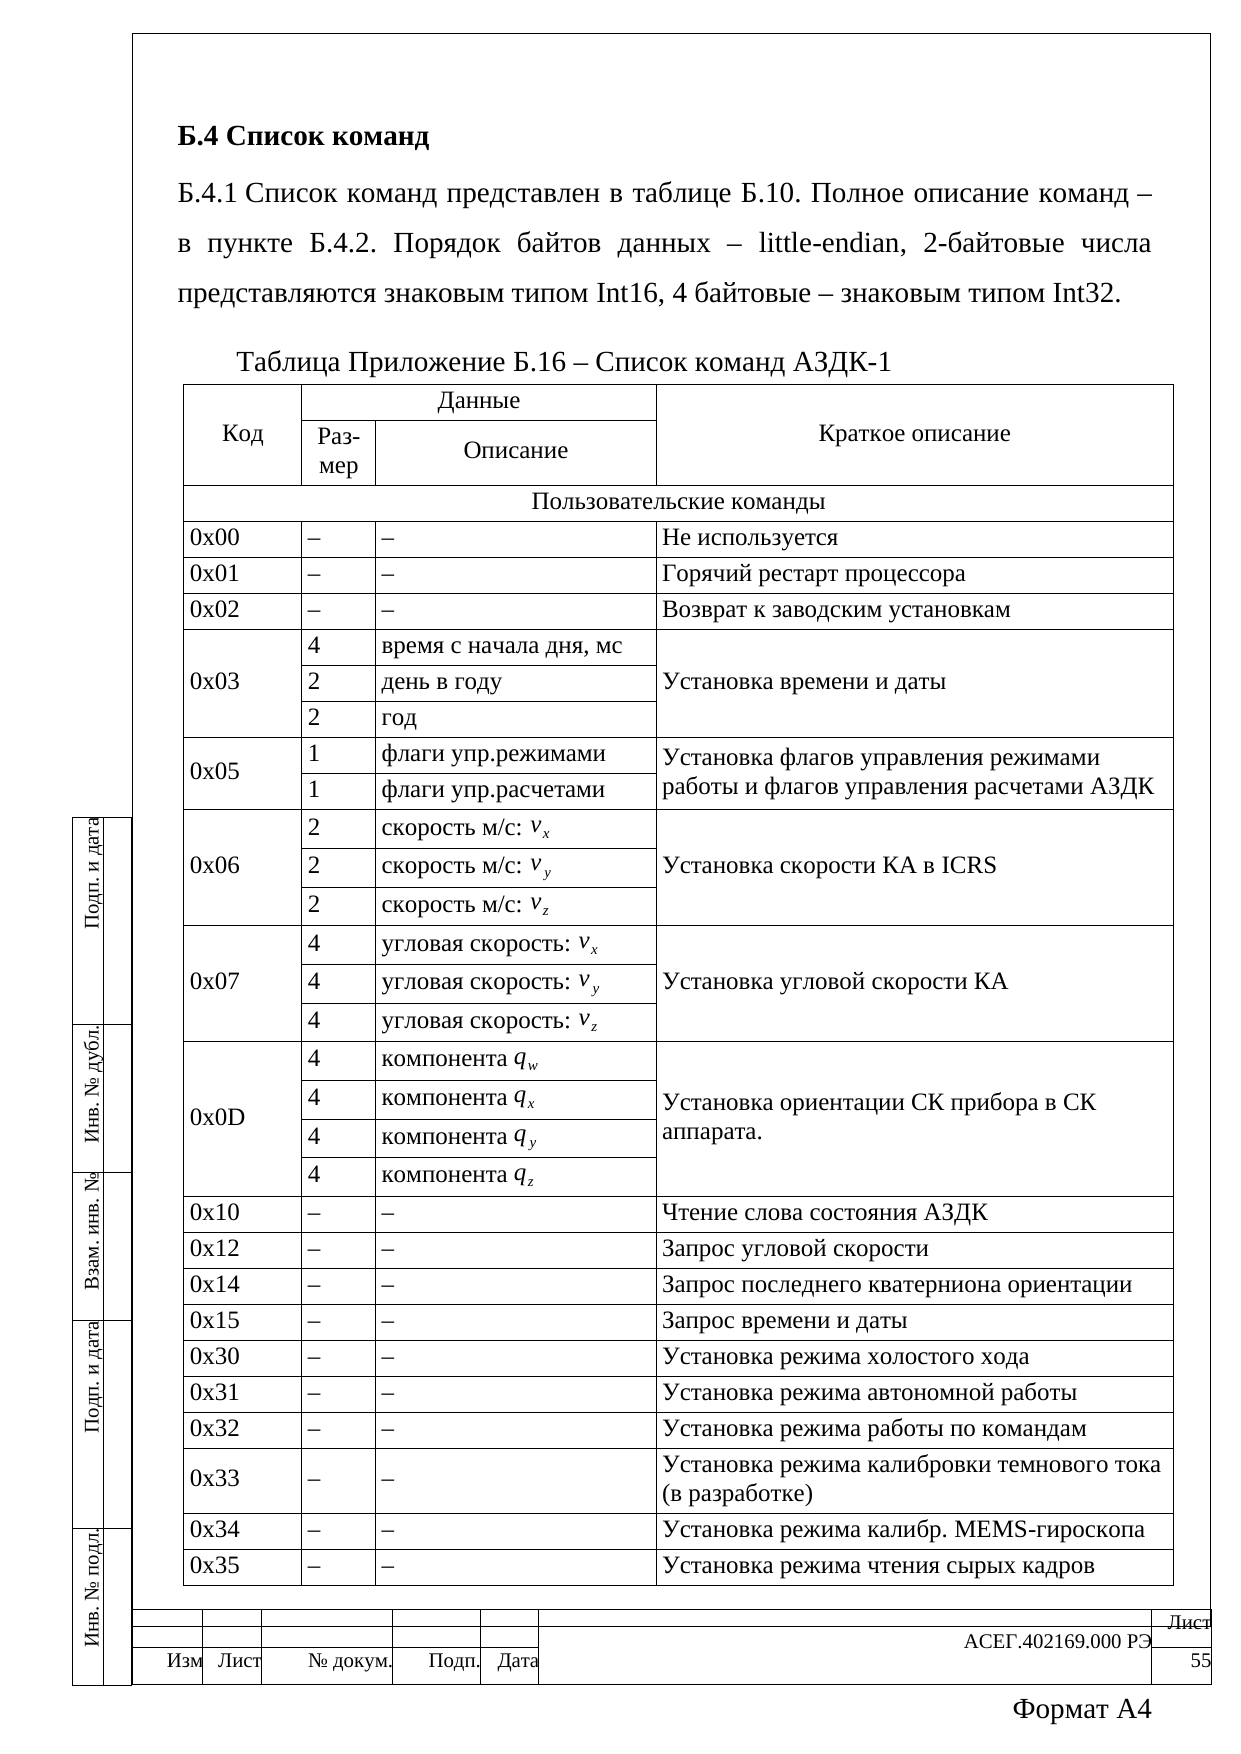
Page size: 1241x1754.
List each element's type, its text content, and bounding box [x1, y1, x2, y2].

table_cell Установка ориентации СК прибора в СК аппарата. [657, 1042, 1173, 1196]
table_cell 0x05 [184, 738, 301, 809]
table_cell 4 [302, 1042, 375, 1080]
table_cell время с начала дня, мс [376, 630, 656, 665]
table_cell Установка угловой скорости КА [657, 926, 1173, 1041]
table_cell – [302, 594, 375, 629]
text Список команд представлен в таблице Б.10. Полное описание команд – в пункте Б.4.2. Порядок байтов данных – little-endian, 2-байтовые числа представляются знаковым типом Int16, 4 байтовые – знаковым типом Int32. [177, 175, 1152, 309]
table_cell – [376, 1269, 656, 1304]
table_cell Чтение слова состояния АЗДК [657, 1197, 1173, 1232]
table_cell – [376, 1449, 656, 1513]
table_cell 4 [302, 1158, 375, 1196]
table_cell 4 [302, 926, 375, 964]
table_cell Возврат к заводским установкам [657, 594, 1173, 629]
table_cell 2 [302, 888, 375, 925]
table_cell 0x30 [184, 1341, 301, 1376]
table_cell – [302, 1341, 375, 1376]
table_cell 1 [302, 774, 375, 809]
table_cell 0x14 [184, 1269, 301, 1304]
table_header Данные [302, 385, 656, 420]
table_cell – [302, 1197, 375, 1232]
table_cell Описание [376, 421, 656, 485]
table_cell Не используется [657, 522, 1173, 557]
table_cell 2 [302, 810, 375, 848]
table_cell Раз-мер [302, 421, 375, 485]
table_cell – [376, 1413, 656, 1448]
table_cell флаги упр.режимами [376, 738, 656, 773]
table_cell – [302, 1449, 375, 1513]
table_cell скорость м/с: [376, 849, 656, 887]
table_cell 4 [302, 1120, 375, 1157]
table_cell – [302, 1305, 375, 1340]
table_cell – [376, 1305, 656, 1340]
table_cell – [302, 1377, 375, 1412]
table_cell Установка режима работы по командам [657, 1413, 1173, 1448]
table_cell – [302, 522, 375, 557]
table_cell Запрос последнего кватерниона ориентации [657, 1269, 1173, 1304]
table_cell 0x06 [184, 810, 301, 925]
table_cell компонента [376, 1081, 656, 1118]
table_cell 0x10 [184, 1197, 301, 1232]
table_cell Установка режима автономной работы [657, 1377, 1173, 1412]
table_cell 4 [302, 965, 375, 1003]
table_cell Установка скорости КА в ICRS [657, 810, 1173, 925]
table_cell 0x03 [184, 630, 301, 737]
table_cell скорость м/с: [376, 810, 656, 848]
table_header Краткое описание [657, 385, 1173, 485]
table_cell – [302, 1233, 375, 1268]
table_cell Установка флагов управления режимами работы и флагов управления расчетами АЗДК [657, 738, 1173, 809]
table_cell 4 [302, 630, 375, 665]
table_cell – [376, 1377, 656, 1412]
table_cell – [302, 1269, 375, 1304]
table_cell – [376, 1197, 656, 1232]
table_cell 2 [302, 702, 375, 737]
table_cell 2 [302, 849, 375, 887]
table_cell день в году [376, 666, 656, 701]
table_cell Установка времени и даты [657, 630, 1173, 737]
table_cell угловая скорость: [376, 965, 656, 1003]
table_cell 1 [302, 738, 375, 773]
table_cell – [376, 558, 656, 593]
table_cell – [302, 1550, 375, 1585]
table_cell Горячий рестарт процессора [657, 558, 1173, 593]
table_cell – [376, 1550, 656, 1585]
table_cell Запрос времени и даты [657, 1305, 1173, 1340]
table_cell 4 [302, 1004, 375, 1041]
table_cell 0x32 [184, 1413, 301, 1448]
table_cell Установка режима калибровки темнового тока (в разработке) [657, 1449, 1173, 1513]
table_cell 0x0D [184, 1042, 301, 1196]
table_cell – [376, 1341, 656, 1376]
table_cell Запрос угловой скорости [657, 1233, 1173, 1268]
table_cell 0x02 [184, 594, 301, 629]
table_cell Установка режима чтения сырых кадров [657, 1550, 1173, 1585]
table_cell угловая скорость: [376, 926, 656, 964]
table_cell – [376, 1514, 656, 1549]
table_cell 0x35 [184, 1550, 301, 1585]
table_cell 0x07 [184, 926, 301, 1041]
table_cell – [376, 522, 656, 557]
table_cell компонента [376, 1158, 656, 1196]
table_cell – [302, 558, 375, 593]
table_cell компонента [376, 1120, 656, 1157]
table_cell 0x33 [184, 1449, 301, 1513]
table_cell – [302, 1514, 375, 1549]
table_cell Установка режима холостого хода [657, 1341, 1173, 1376]
table_cell 0x31 [184, 1377, 301, 1412]
table_cell 0x01 [184, 558, 301, 593]
table_cell флаги упр.расчетами [376, 774, 656, 809]
table_cell Установка режима калибр. MEMS-гироскопа [657, 1514, 1173, 1549]
table_cell 2 [302, 666, 375, 701]
table_cell 4 [302, 1081, 375, 1118]
table_cell Пользовательские команды [184, 486, 1173, 521]
table_cell 0x00 [184, 522, 301, 557]
table_cell угловая скорость: [376, 1004, 656, 1041]
table_cell компонента [376, 1042, 656, 1080]
table_header Код [184, 385, 301, 485]
table_cell скорость м/с: [376, 888, 656, 925]
table_cell 0x12 [184, 1233, 301, 1268]
table_cell 0x34 [184, 1514, 301, 1549]
table_cell – [376, 1233, 656, 1268]
table_cell год [376, 702, 656, 737]
table_cell – [376, 594, 656, 629]
table_cell 0x15 [184, 1305, 301, 1340]
table_cell – [302, 1413, 375, 1448]
text Список команд [177, 118, 1152, 152]
